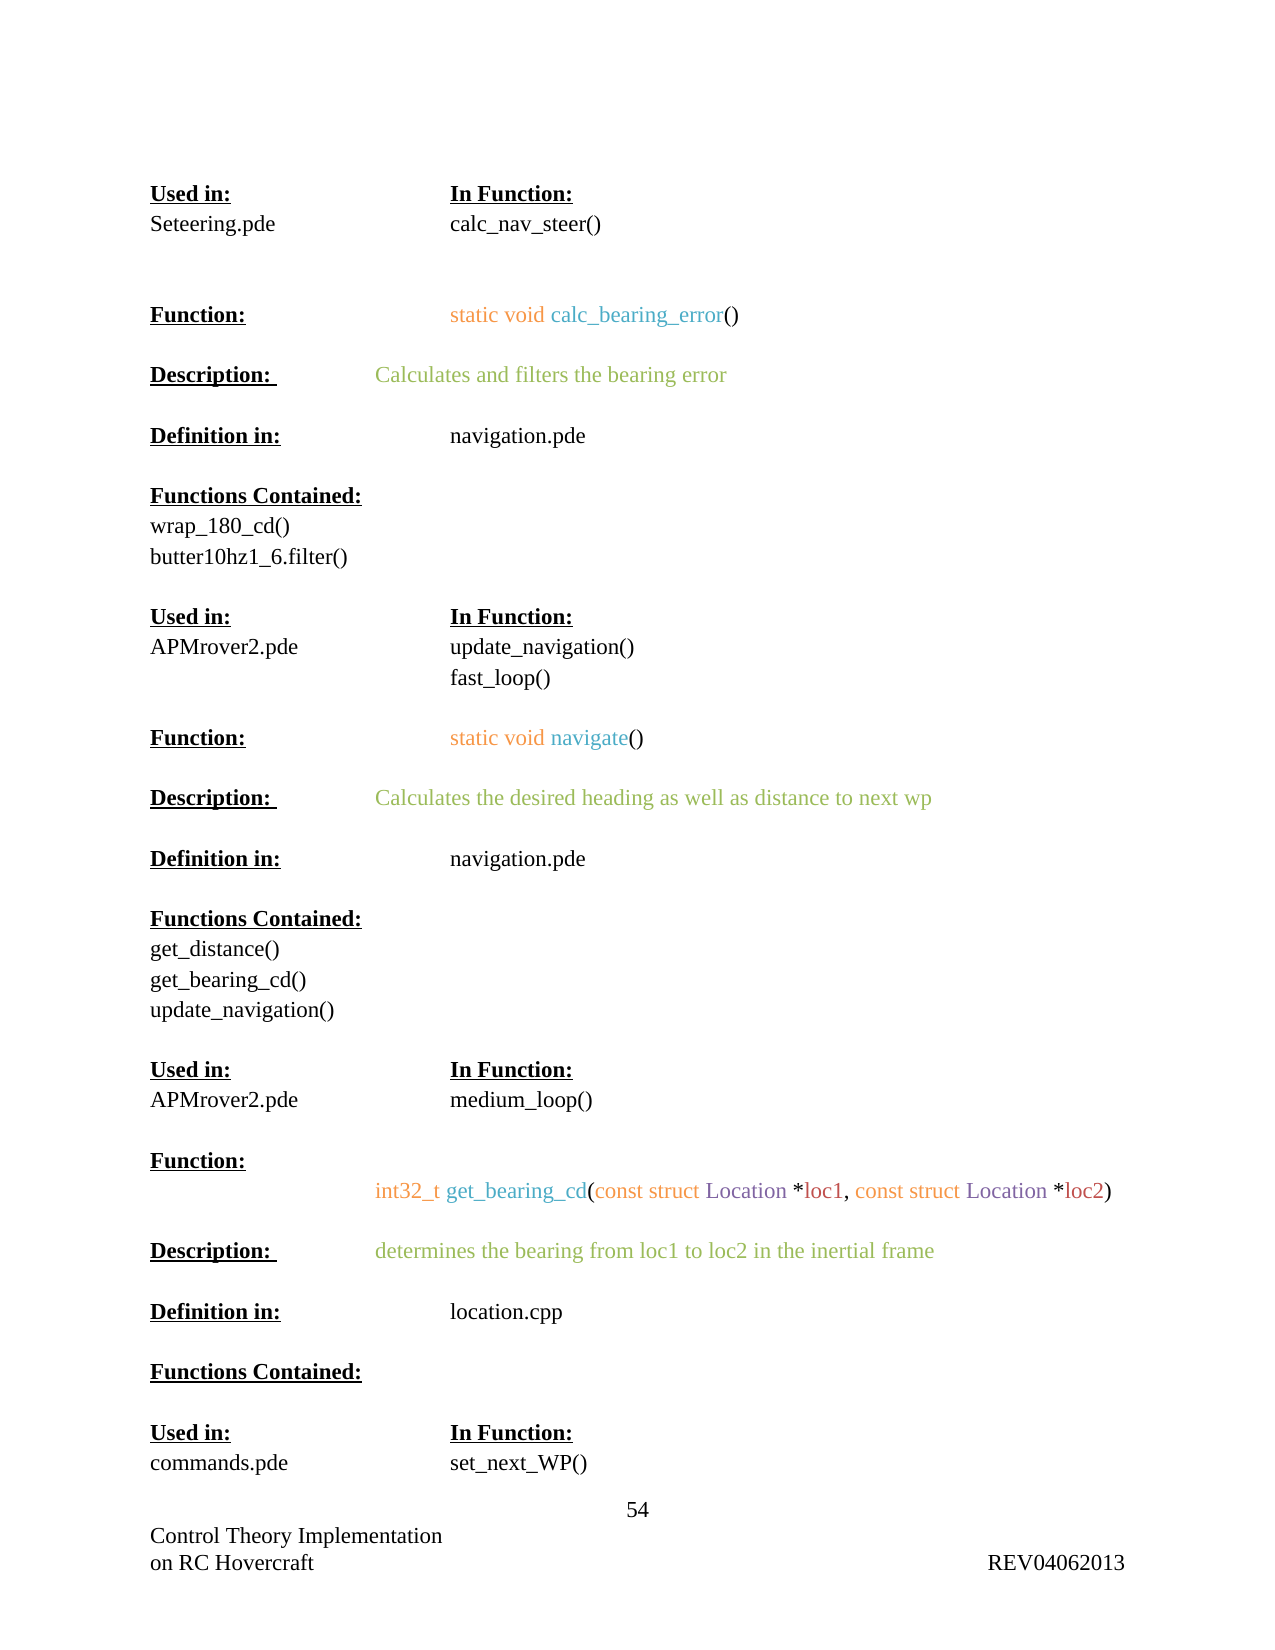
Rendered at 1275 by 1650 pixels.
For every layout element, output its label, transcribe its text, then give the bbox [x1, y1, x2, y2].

text Functions Contained: [150, 482, 1125, 509]
text Used in: In Function: [150, 1419, 1125, 1445]
text Description: Calculates the desired heading as well as distance to next wp [150, 784, 1125, 811]
text fast_loop() [150, 663, 1125, 690]
text Used in: In Function: [150, 603, 1125, 629]
text get_distance() [150, 935, 1125, 962]
text get_bearing_cd() [150, 966, 1125, 992]
text Description: determines the bearing from loc1 to loc2 in the inertial frame [150, 1237, 1125, 1264]
text Used in: In Function: [150, 180, 1125, 207]
text Function: static void calc_bearing_error() [150, 301, 1125, 327]
text APMrover2.pde update_navigation() [150, 633, 1125, 660]
text butter10hz1_6.filter() [150, 543, 1125, 569]
text update_navigation() [150, 996, 1125, 1022]
text int32_t get_bearing_cd(const struct Location *loc1, const struct Location *loc2) [300, 1177, 1125, 1203]
text Definition in: location.cpp [150, 1298, 1125, 1324]
text Function: static void navigate() [150, 724, 1125, 750]
text Definition in: navigation.pde [150, 845, 1125, 871]
text commands.pde set_next_WP() [150, 1449, 1125, 1475]
text Description: Calculates and filters the bearing error [150, 361, 1125, 388]
text Seteering.pde calc_nav_steer() [150, 210, 1125, 237]
text Used in: In Function: [150, 1056, 1125, 1083]
text Functions Contained: [150, 1358, 1125, 1385]
text Definition in: navigation.pde [150, 422, 1125, 448]
text wrap_180_cd() [150, 512, 1125, 539]
text Functions Contained: [150, 905, 1125, 932]
text Function: [150, 1147, 1125, 1173]
text APMrover2.pde medium_loop() [150, 1086, 1125, 1113]
